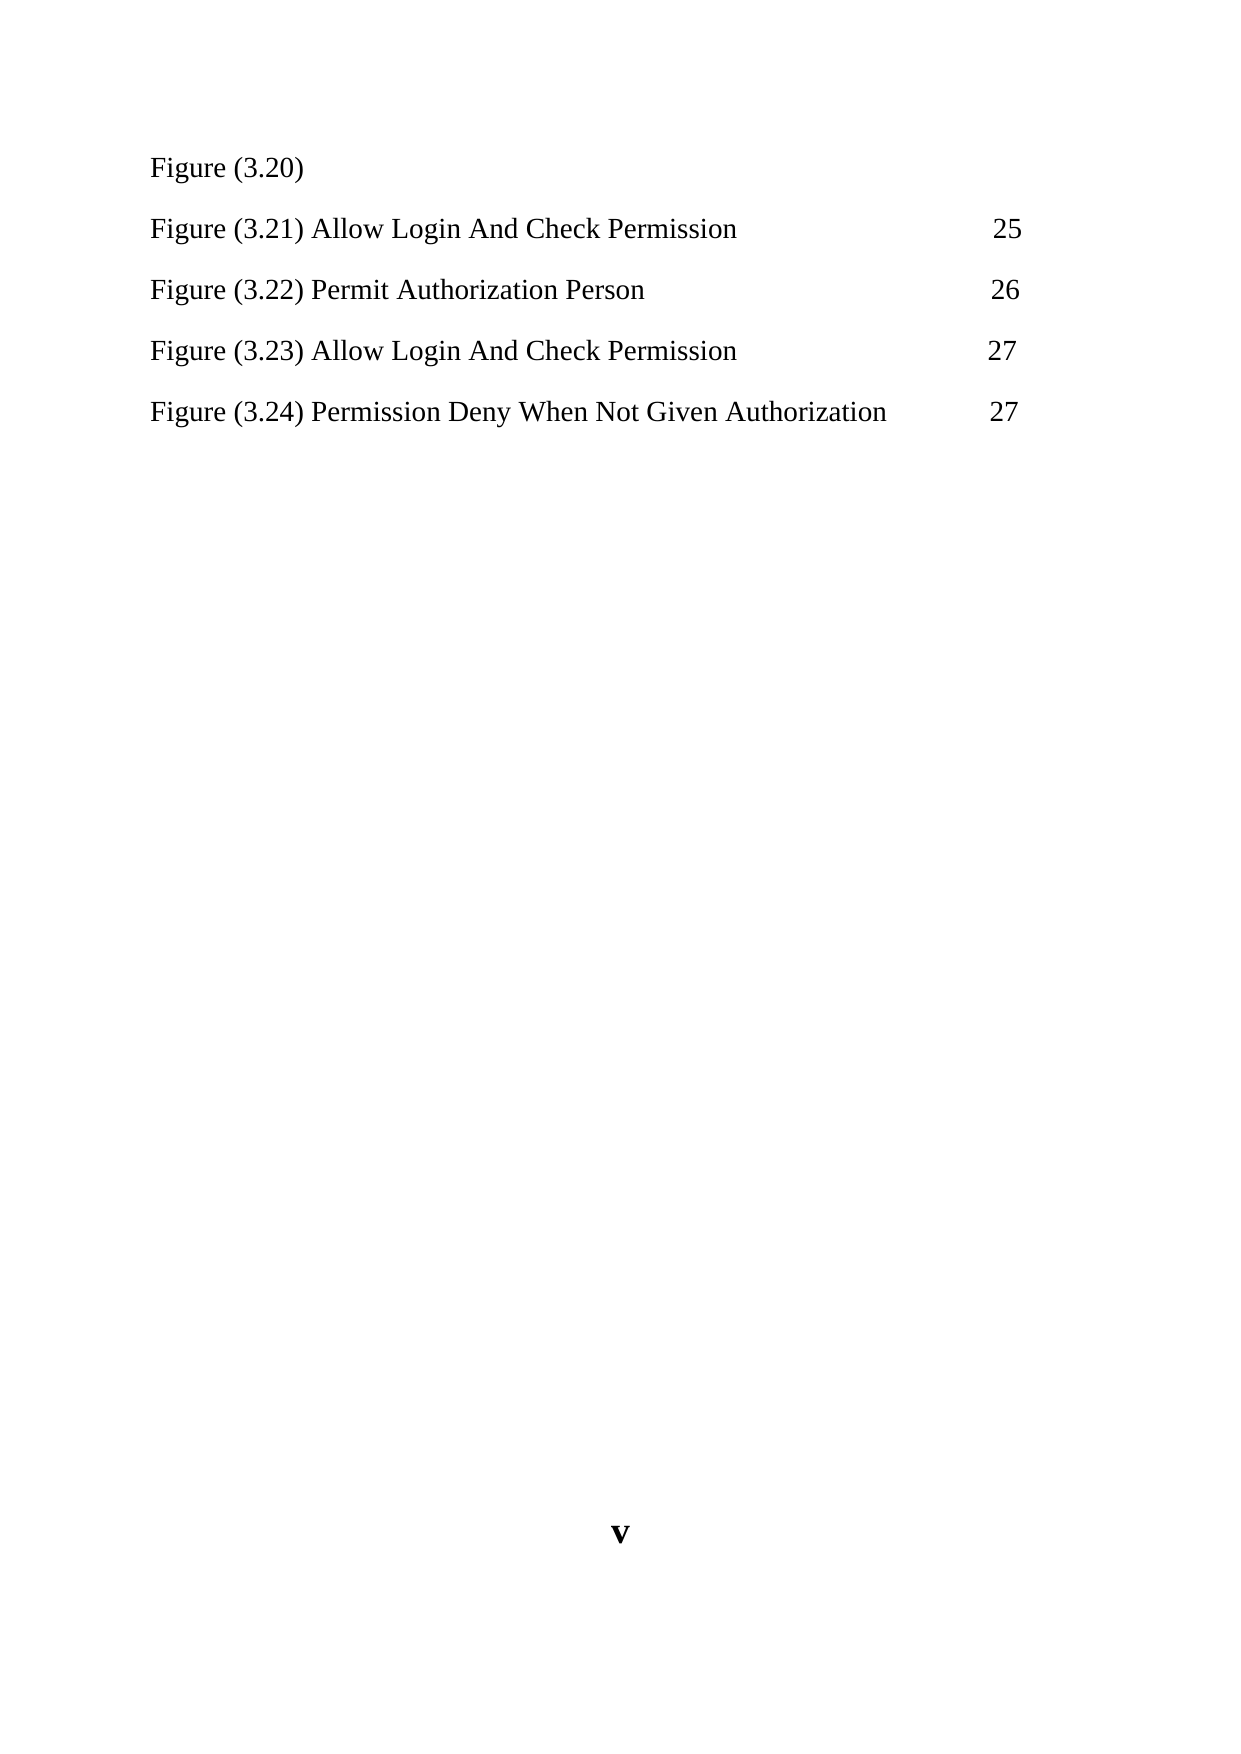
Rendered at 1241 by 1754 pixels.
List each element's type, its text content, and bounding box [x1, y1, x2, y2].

text Figure (3.24) Permission Deny When Not Given Authorization 27 [150, 394, 1090, 428]
text Figure (3.20) [150, 150, 1090, 183]
text Figure (3.21) Allow Login And Check Permission 25 [150, 211, 1090, 245]
text Figure (3.22) Permit Authorization Person 26 [150, 272, 1090, 306]
text Figure (3.23) Allow Login And Check Permission 27 [150, 333, 1090, 367]
text v [150, 1508, 1090, 1551]
